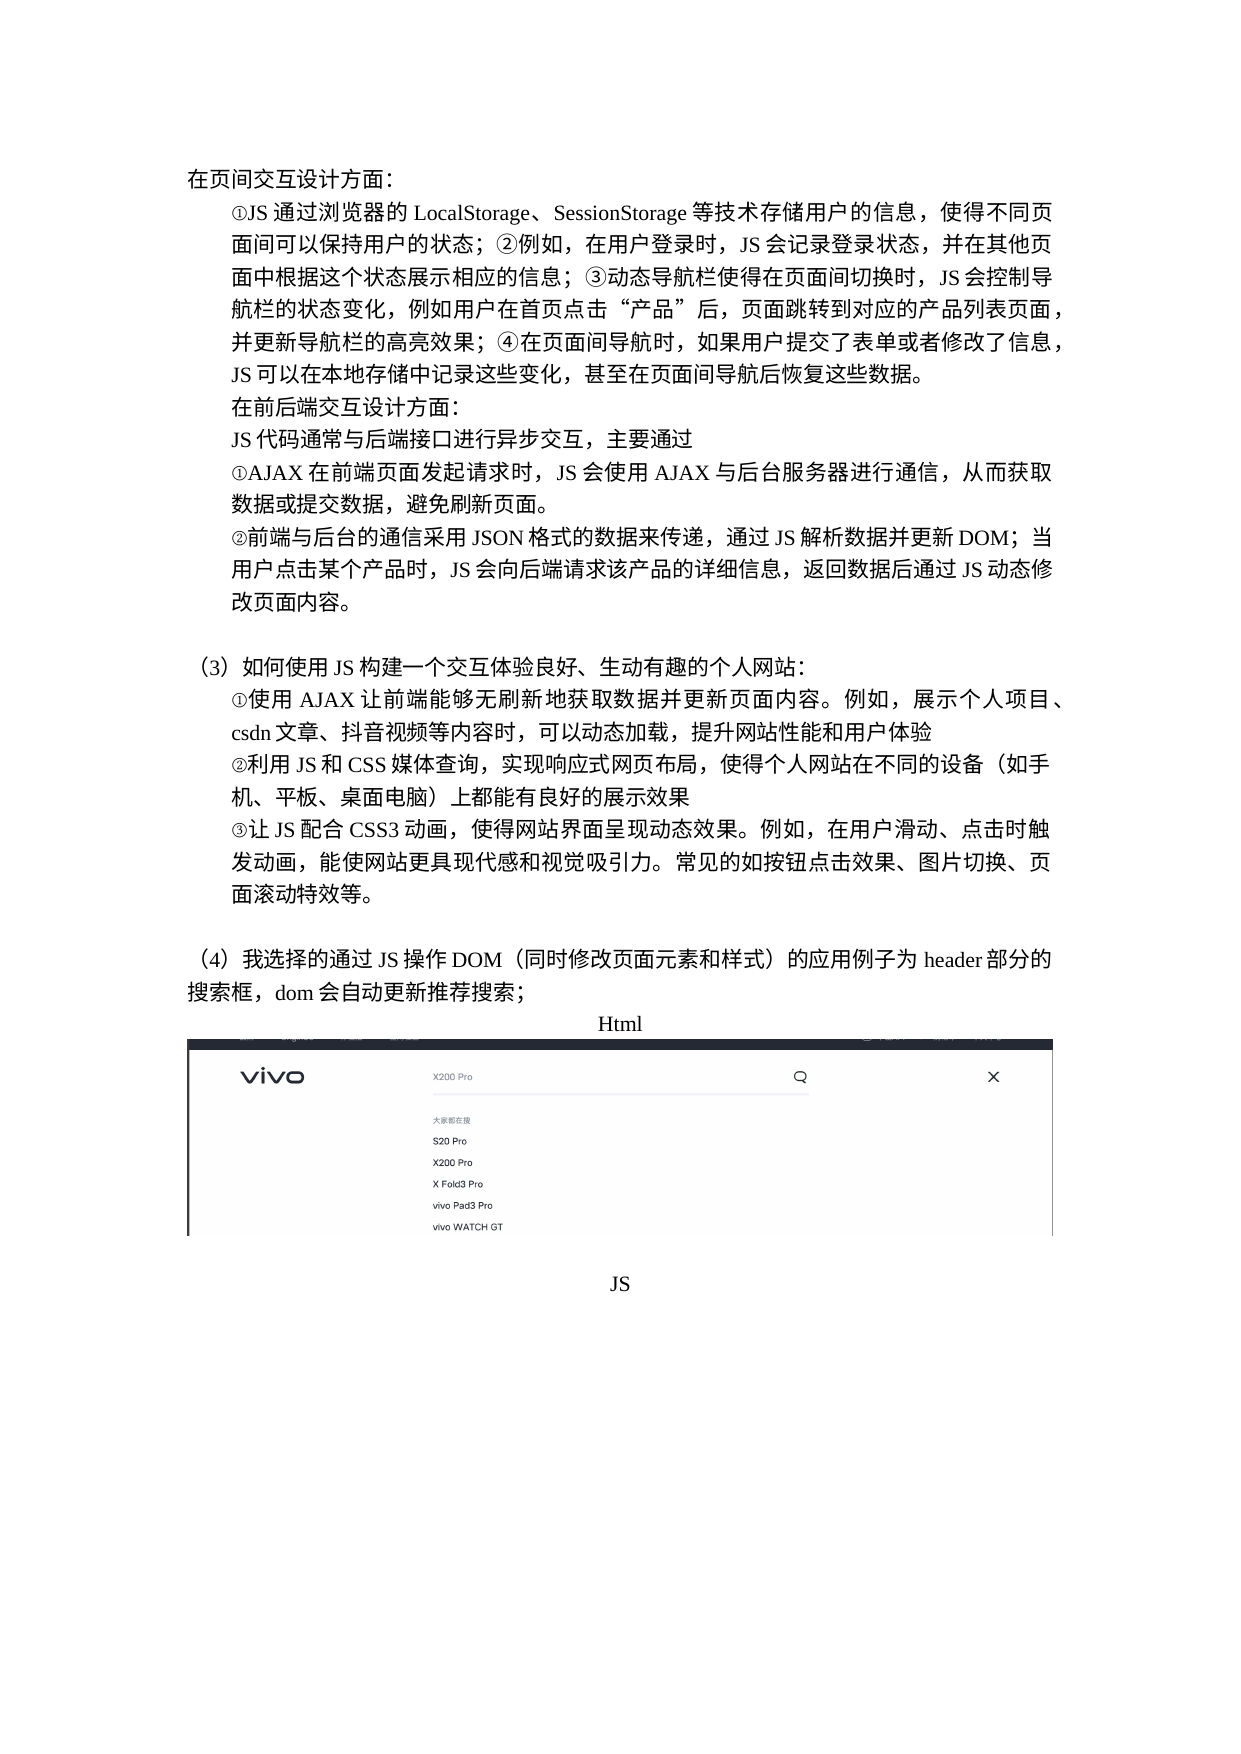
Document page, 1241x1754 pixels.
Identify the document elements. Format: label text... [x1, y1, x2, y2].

text JS [187, 1267, 1053, 1299]
text ③让JS配合CSS3动画，使得网站界面呈现动态效果。例如，在用户滑动、点击时触发动画，能使网站更具现代感和视觉吸引力。常见的如按钮点击效果、图片切换、页面滚动特效等。 [231, 812, 1053, 909]
picture [187, 1039, 1053, 1236]
text ①使用AJAX让前端能够无刷新地获取数据并更新页面内容。例如，展示个人项目、csdn文章、抖音视频等内容时，可以动态加载，提升网站性能和用户体验 [231, 682, 1053, 747]
text （4）我选择的通过JS操作DOM（同时修改页面元素和样式）的应用例子为header部分的搜索框，dom会自动更新推荐搜索； [187, 942, 1053, 1007]
text JS代码通常与后端接口进行异步交互，主要通过 [231, 422, 1053, 454]
text 在前后端交互设计方面： [231, 389, 1053, 422]
text ②前端与后台的通信采用JSON格式的数据来传递，通过JS解析数据并更新DOM；当用户点击某个产品时，JS会向后端请求该产品的详细信息，返回数据后通过JS动态修改页面内容。 [231, 519, 1053, 617]
text ①AJAX在前端页面发起请求时，JS会使用AJAX与后台服务器进行通信，从而获取数据或提交数据，避免刷新页面。 [231, 454, 1053, 519]
text ①JS通过浏览器的LocalStorage、SessionStorage等技术存储用户的信息，使得不同页面间可以保持用户的状态；②例如，在用户登录时，JS会记录登录状态，并在其他页面中根据这个状态展示相应的信息；③动态导航栏使得在页面间切换时，JS会控制导航栏的状态变化，例如用户在首页点击“产品”后，页面跳转到对应的产品列表页面，并更新导航栏的高亮效果；④在页面间导航时，如果用户提交了表单或者修改了信息，JS可以在本地存储中记录这些变化，甚至在页面间导航后恢复这些数据。 [231, 194, 1053, 389]
text Html [187, 1007, 1053, 1039]
text 在页间交互设计方面： [187, 162, 1053, 194]
text （3）如何使用JS构建一个交互体验良好、生动有趣的个人网站： [187, 649, 1053, 682]
text ②利用JS和CSS媒体查询，实现响应式网页布局，使得个人网站在不同的设备（如手机、平板、桌面电脑）上都能有良好的展示效果 [231, 747, 1053, 812]
